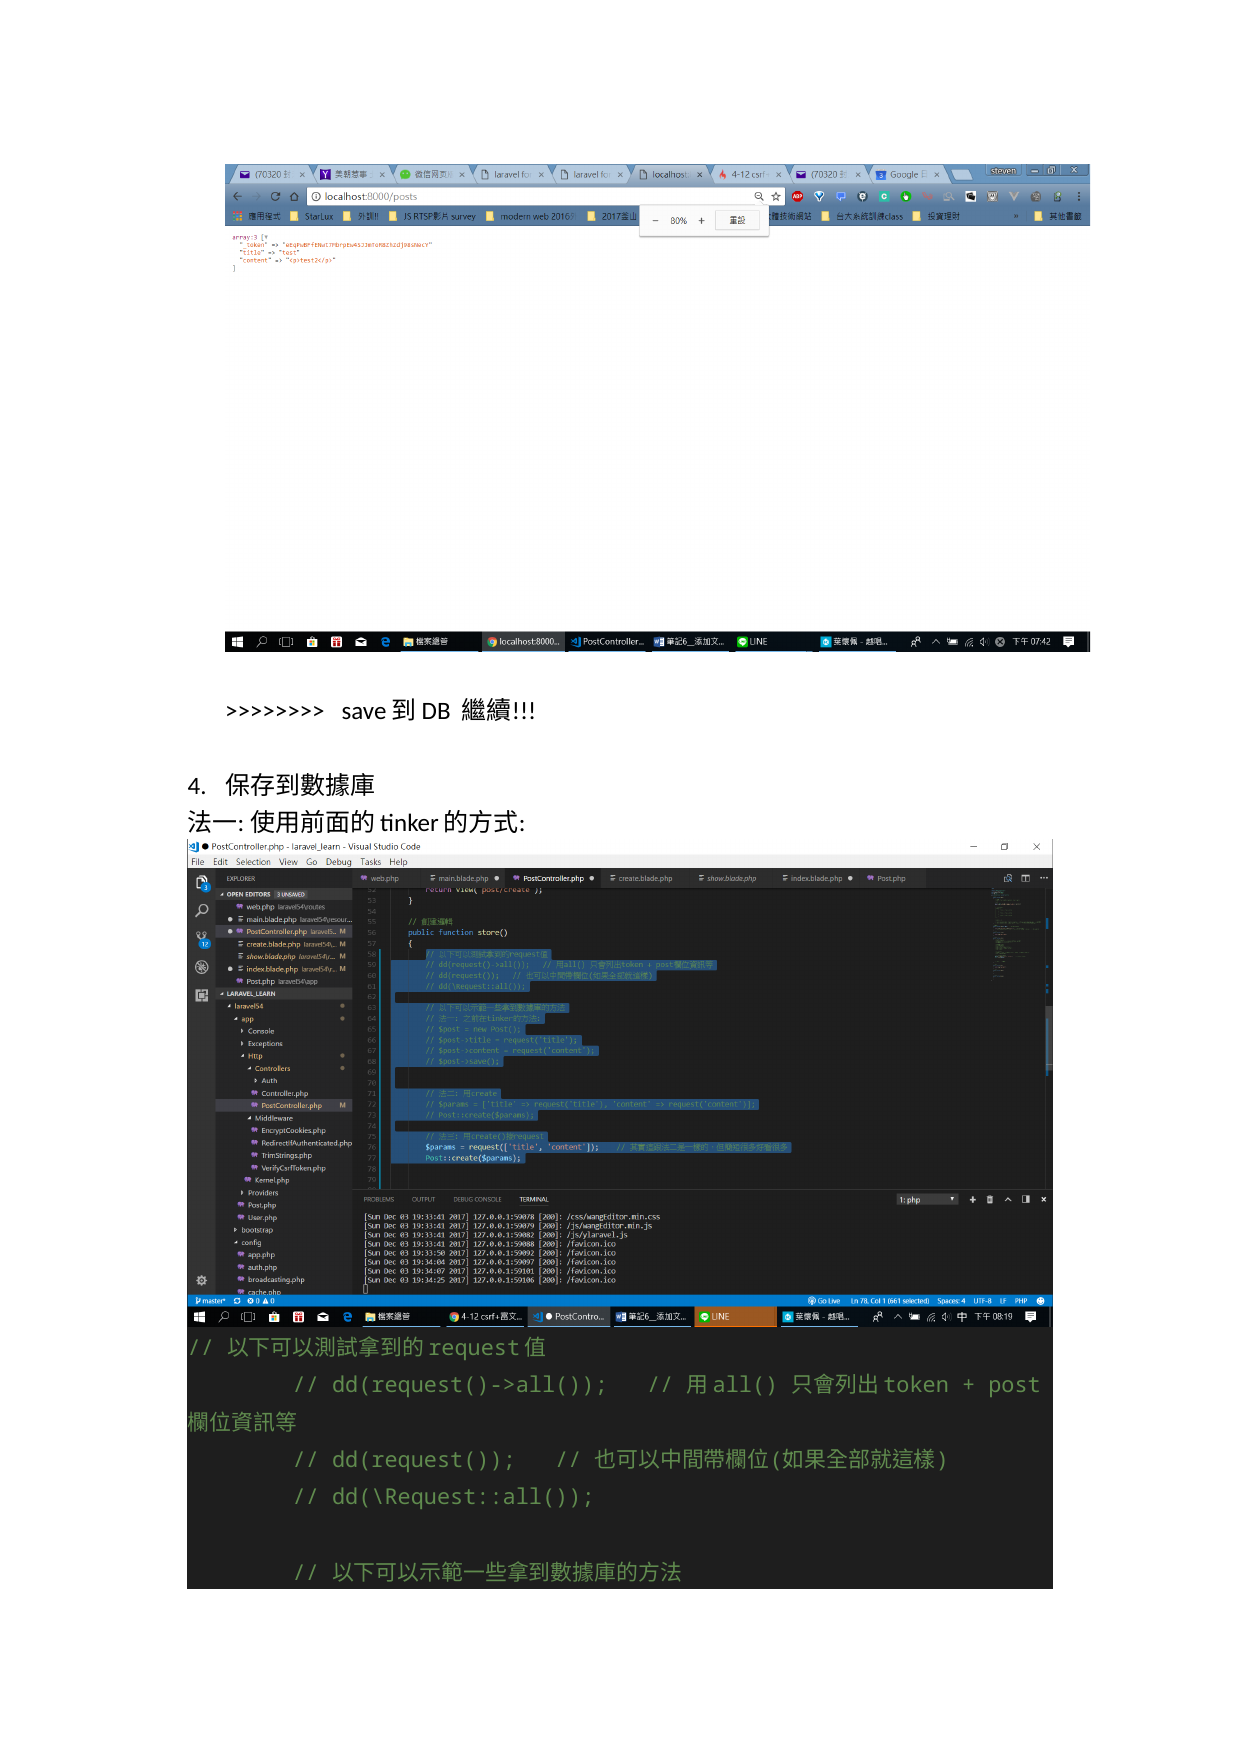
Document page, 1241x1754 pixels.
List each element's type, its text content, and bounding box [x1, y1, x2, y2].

text // dd(request()); // 也可以中間帶欄位(如果全部就這樣) [187, 1439, 1053, 1477]
text // dd(\Request::all()); [187, 1477, 1053, 1514]
picture [187, 839, 1053, 1327]
text // dd(request()->all()); // 用all() 只會列出token + post欄位資訊等 [187, 1364, 1053, 1439]
text // 以下可以測試拿到的request值 [187, 1327, 1053, 1364]
text 法一: 使用前面的tinker的方式: [187, 802, 1053, 839]
picture [225, 164, 1091, 652]
text // 以下可以示範一些拿到數據庫的方法 [187, 1552, 1053, 1589]
list 保存到數據庫 [187, 764, 1053, 802]
list >>>>>>>> save到DB 繼續!!! [225, 689, 1053, 727]
